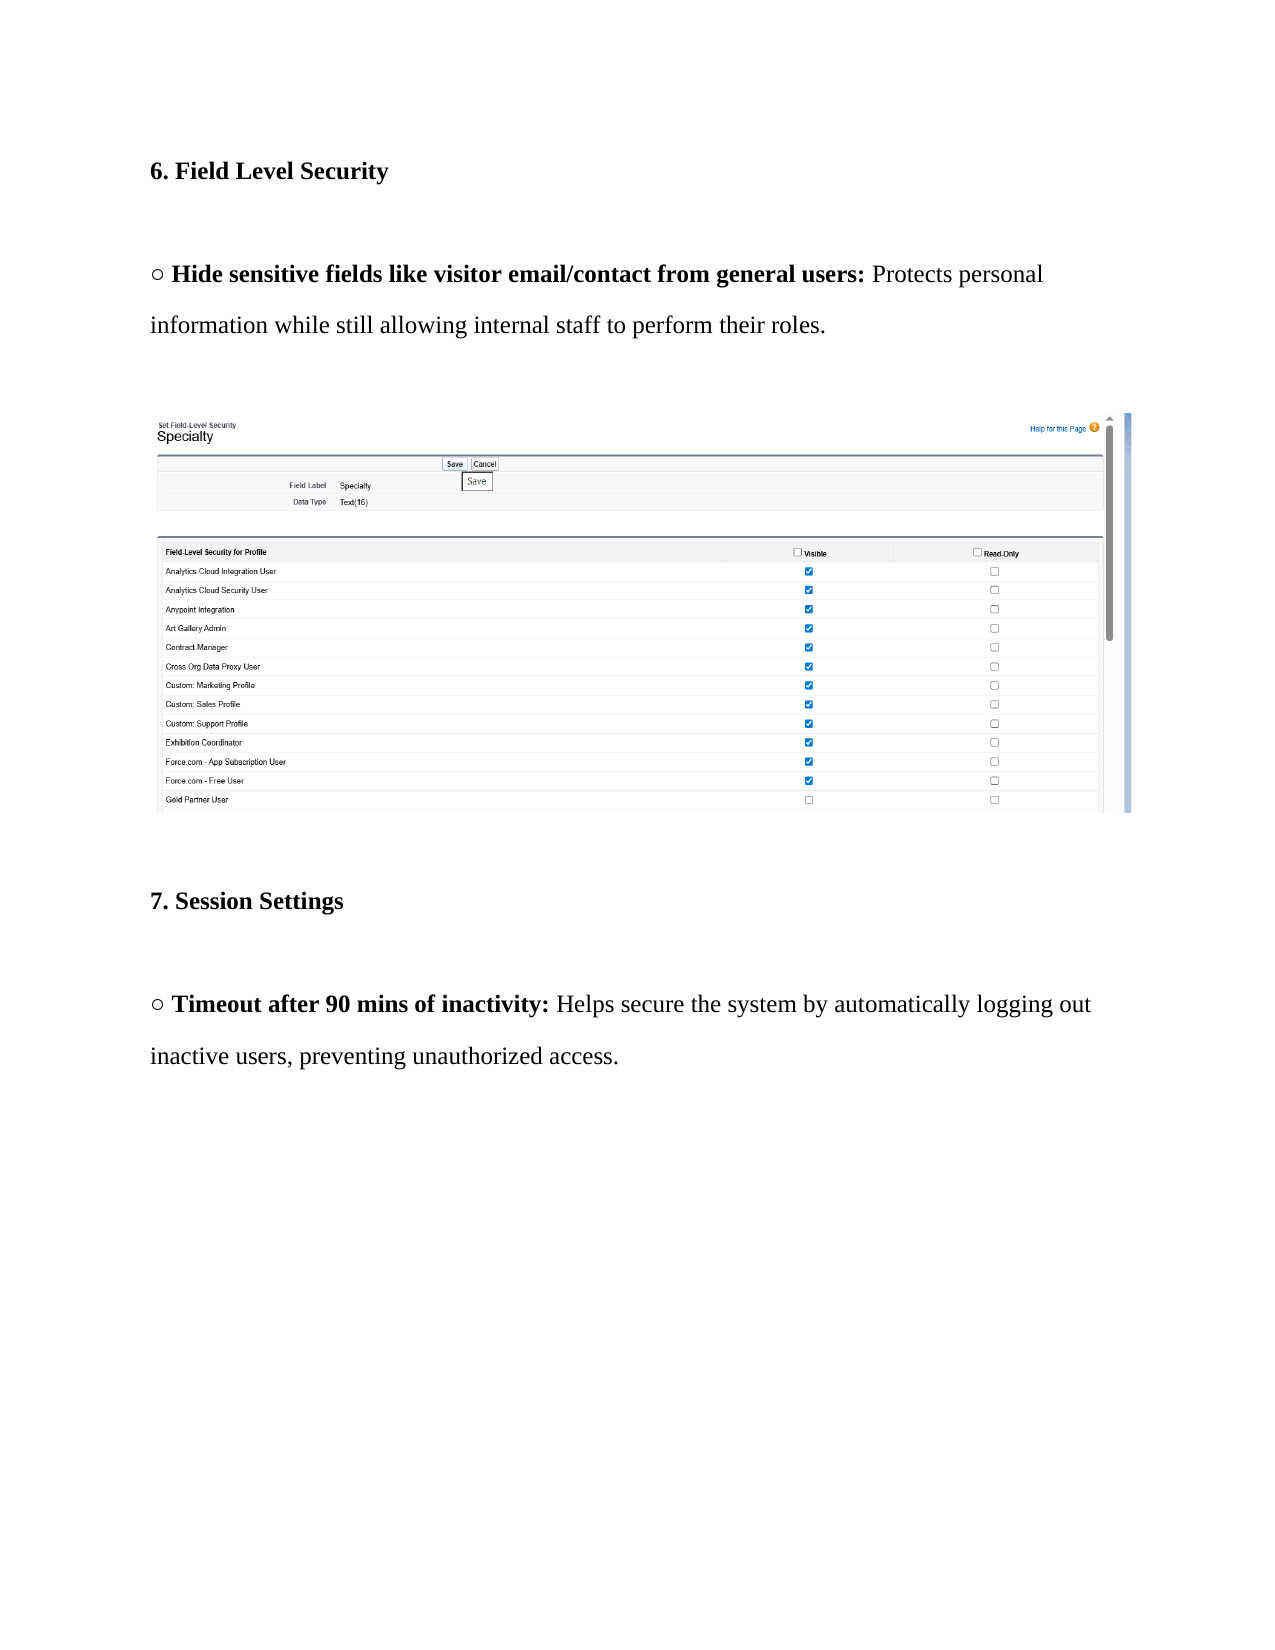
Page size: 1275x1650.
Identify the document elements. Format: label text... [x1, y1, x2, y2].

subtitle 7. Session Settings [150, 886, 1131, 915]
picture [150, 413, 1132, 813]
text ○ Timeout after 90 mins of inactivity: Helps secure the system by automatically logging out inactive users, preventing unauthorized access. [150, 989, 1131, 1070]
text ○ Hide sensitive fields like visitor email/contact from general users: Protects personal information while still allowing internal staff to perform their roles. [150, 259, 1131, 339]
subtitle 6. Field Level Security [150, 156, 1131, 185]
